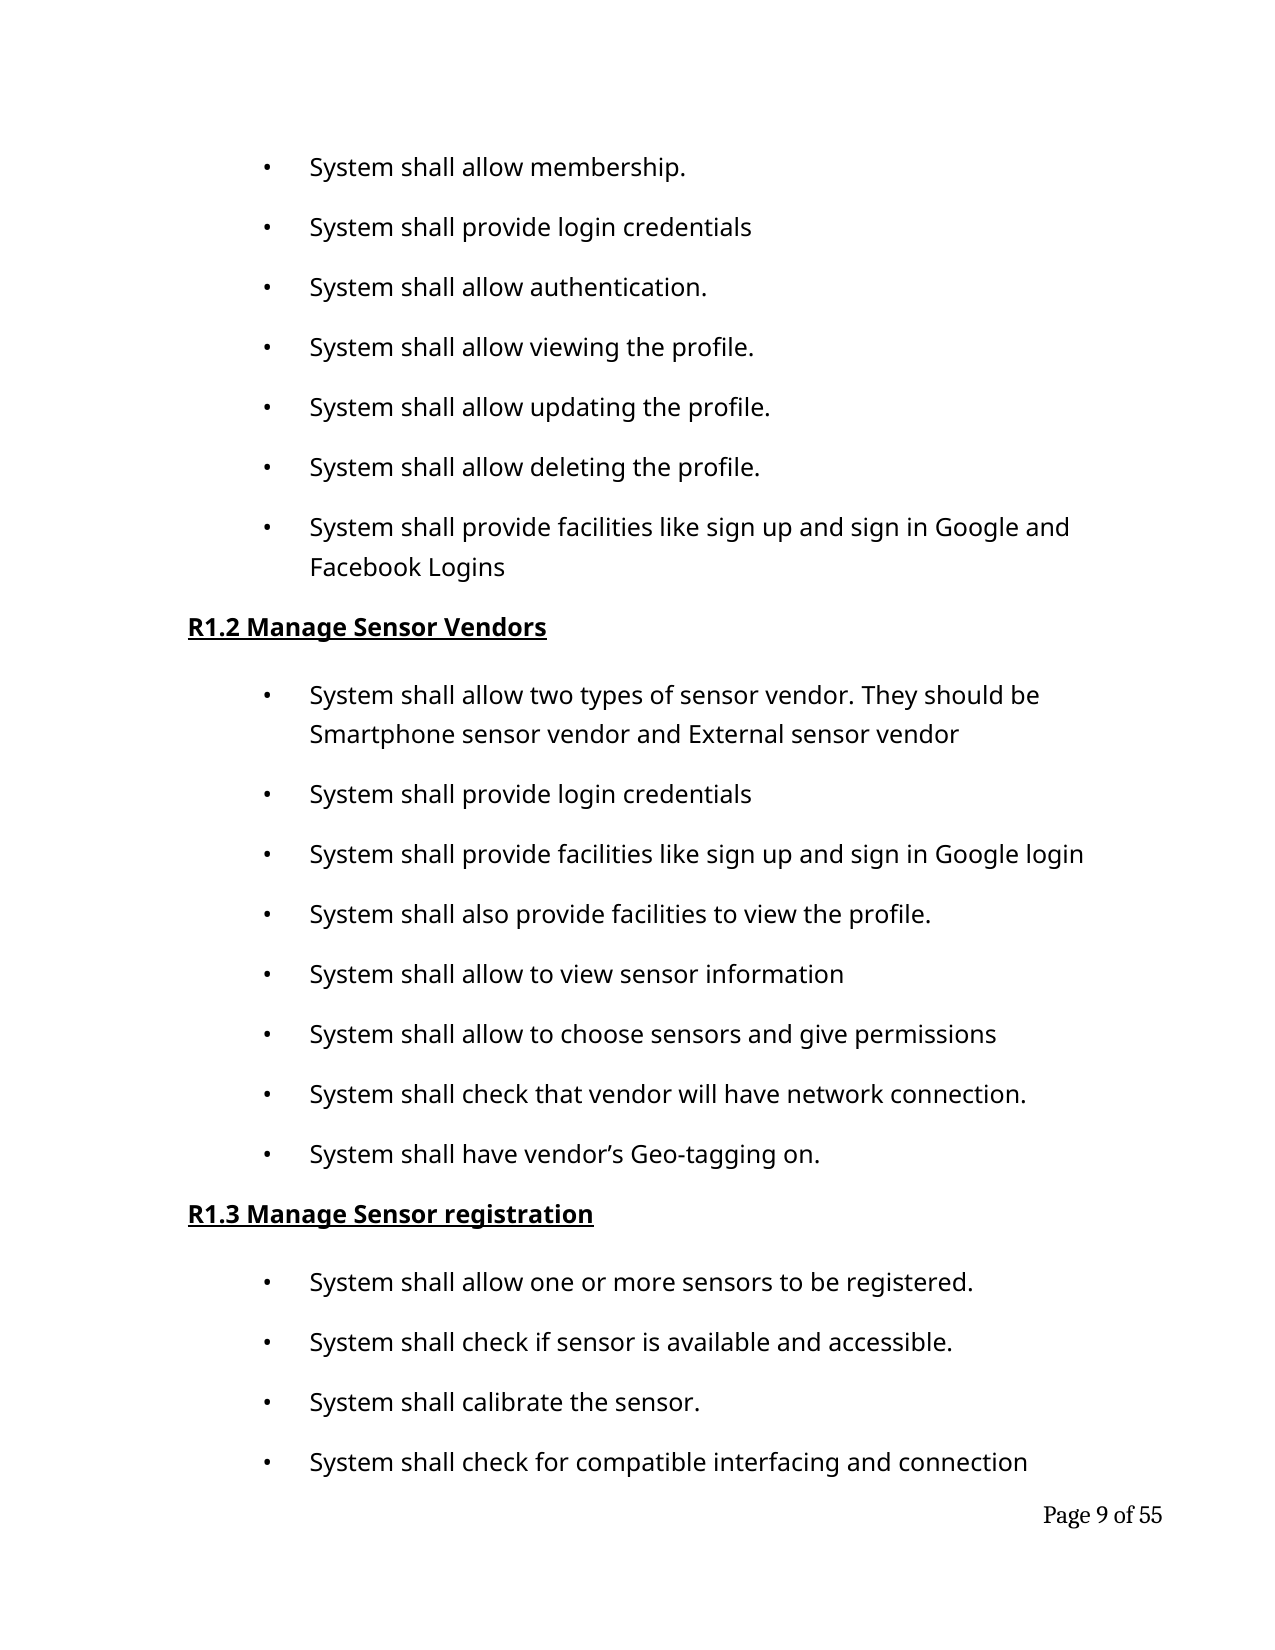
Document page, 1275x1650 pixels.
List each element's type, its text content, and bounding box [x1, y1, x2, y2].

text R1.2 Manage Sensor Vendors [187, 609, 1162, 643]
list System shall allow viewing the profile. [262, 330, 1162, 364]
list System shall allow to view sensor information [262, 956, 1162, 991]
list System shall allow one or more sensors to be registered. [262, 1264, 1162, 1299]
list System shall provide facilities like sign up and sign in Google login [262, 836, 1162, 871]
list System shall calibrate the sensor. [262, 1384, 1162, 1419]
list System shall allow two types of sensor vendor. They should be Smartphone sensor vendor and External sensor vendor [262, 677, 1162, 751]
list System shall provide login credentials [262, 210, 1162, 244]
text R1.3 Manage Sensor registration [187, 1196, 1162, 1231]
list System shall allow deleting the profile. [262, 450, 1162, 484]
list System shall provide facilities like sign up and sign in Google and Facebook Logins [262, 510, 1162, 583]
list System shall provide login credentials [262, 776, 1162, 811]
list System shall allow to choose sensors and give permissions [262, 1016, 1162, 1051]
list System shall allow authentication. [262, 270, 1162, 304]
list System shall check for compatible interfacing and connection [262, 1444, 1162, 1479]
list System shall also provide facilities to view the profile. [262, 896, 1162, 931]
list System shall allow membership. [262, 150, 1162, 184]
list System shall allow updating the profile. [262, 390, 1162, 424]
list System shall check that vendor will have network connection. [262, 1076, 1162, 1111]
list System shall check if sensor is available and accessible. [262, 1324, 1162, 1359]
list System shall have vendor’s Geo-tagging on. [262, 1136, 1162, 1171]
